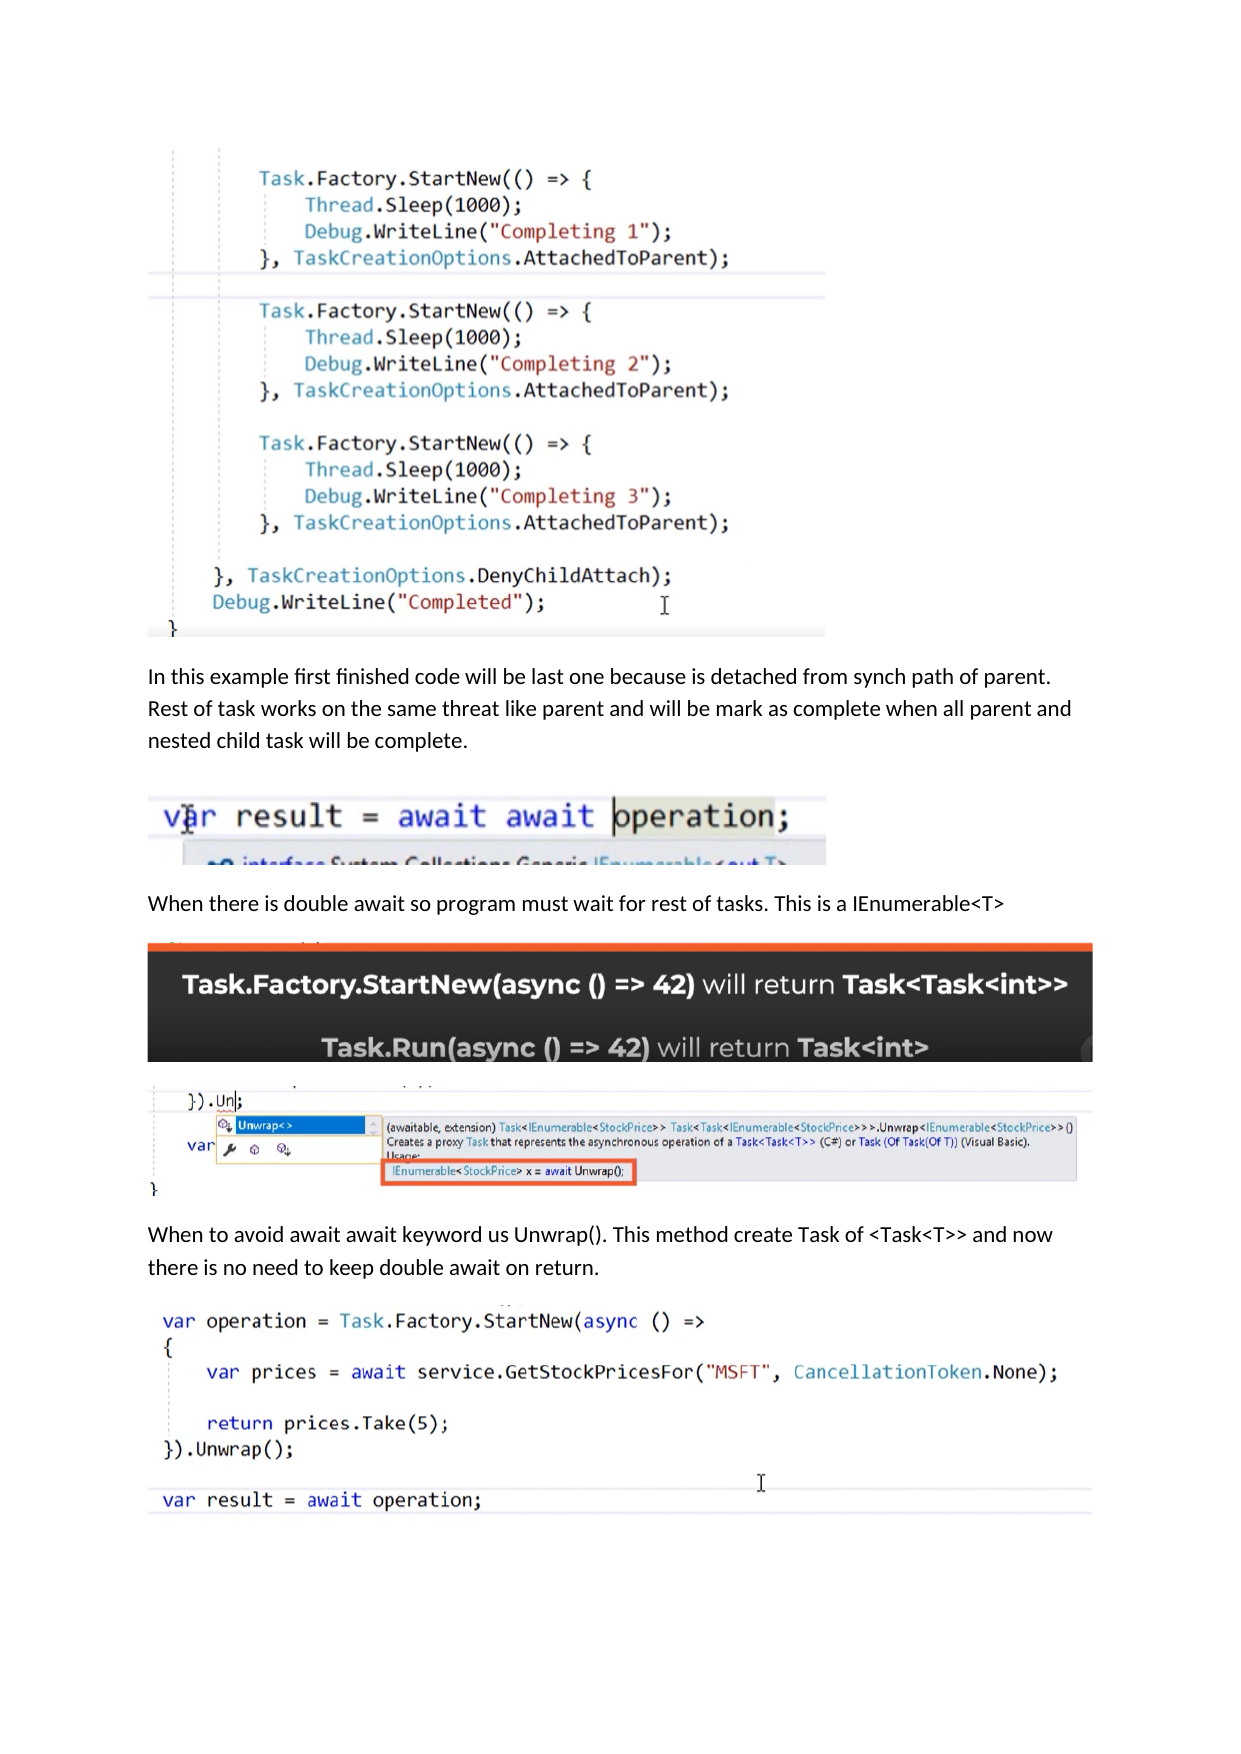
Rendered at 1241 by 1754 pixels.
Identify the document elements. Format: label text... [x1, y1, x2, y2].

text When there is double await so program must wait for rest of tasks. This is a IEnumerable<T> [148, 889, 1093, 918]
picture [147, 1305, 1093, 1549]
text When to avoid await await keyword us Unwrap(). This method create Task of <Task<T>> and now there is no need to keep double await on return. [148, 1221, 1093, 1281]
picture [147, 942, 1093, 1062]
picture [147, 779, 827, 865]
text In this example first finished code will be last one because is detached from synch path of parent. Rest of task works on the same threat like parent and will be mark as complete when all parent and nested child task will be complete. [148, 662, 1093, 754]
picture [147, 1086, 1093, 1196]
picture [147, 147, 826, 637]
